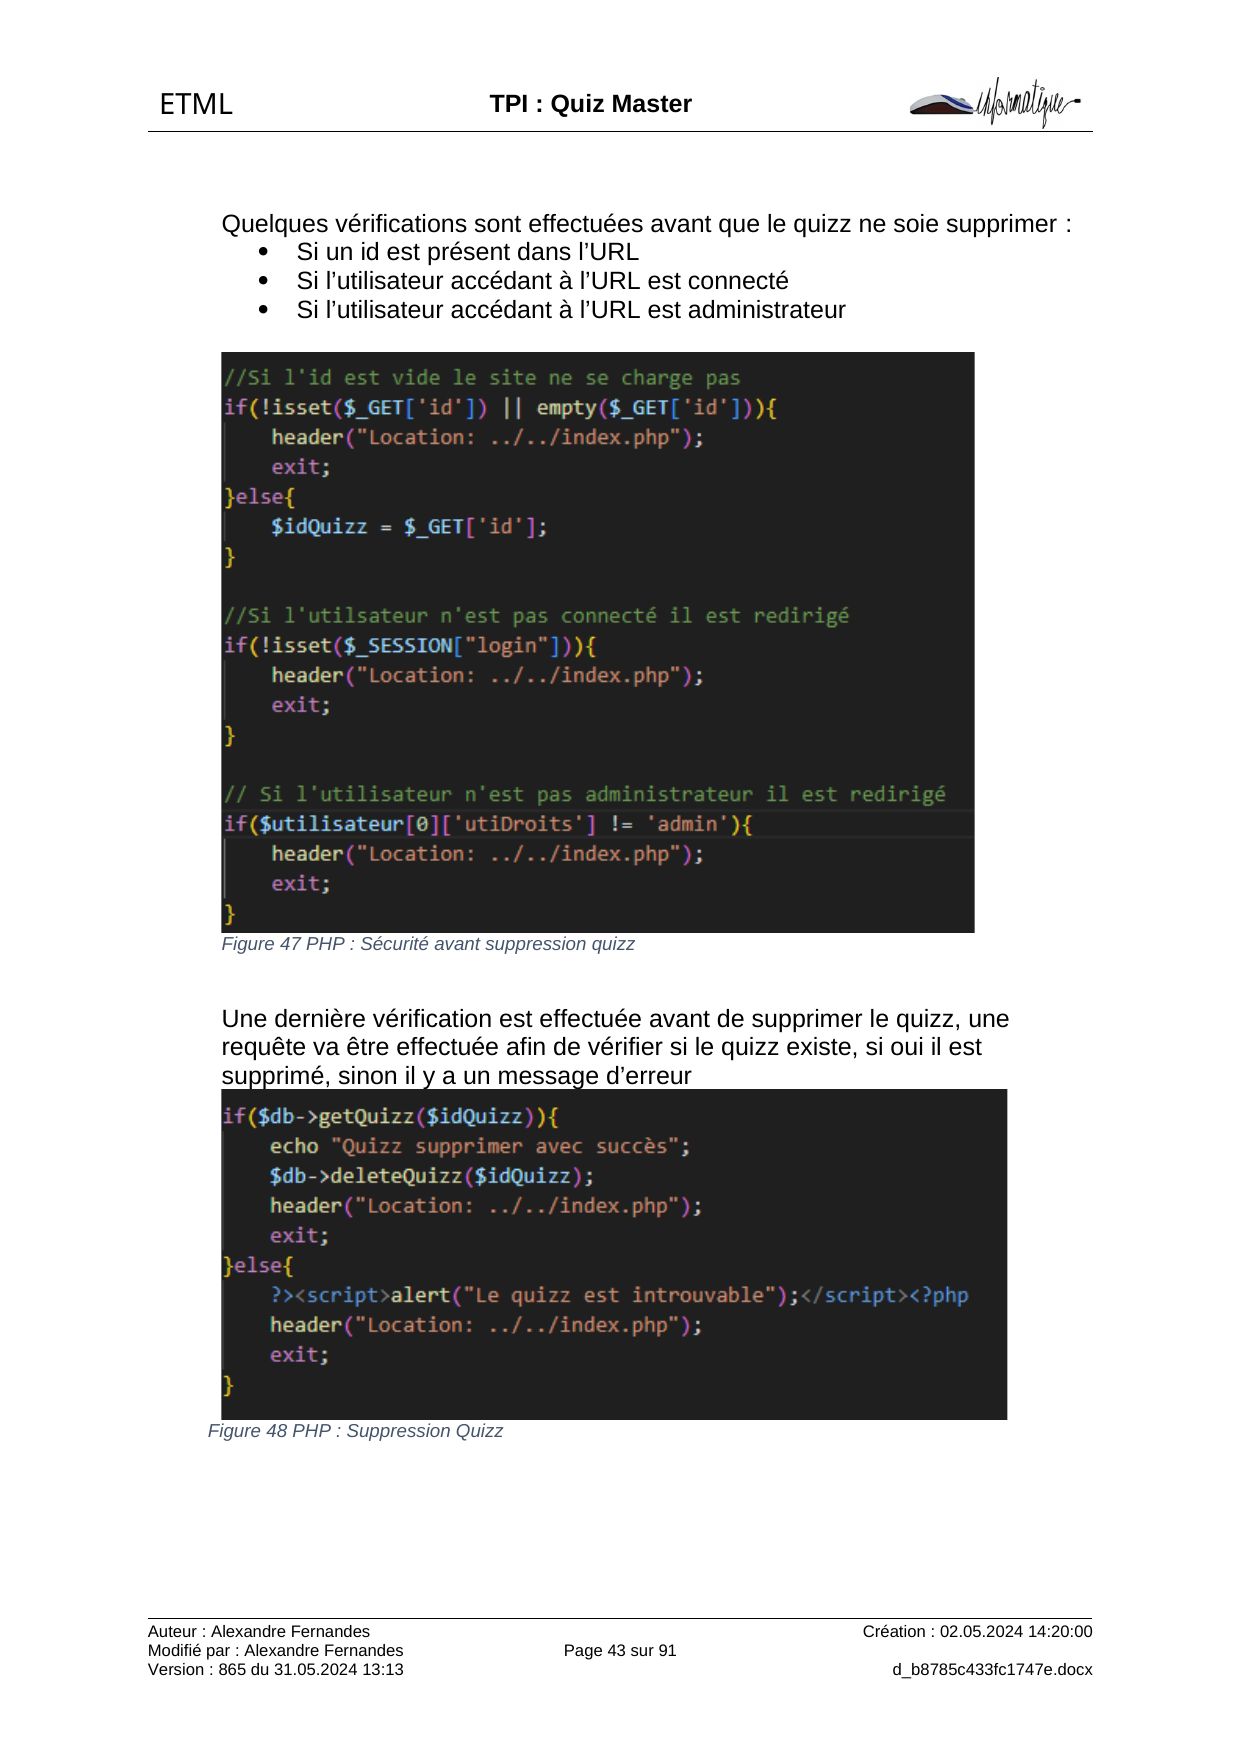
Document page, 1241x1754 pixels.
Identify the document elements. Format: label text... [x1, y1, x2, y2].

text Figure 48 PHP : Suppression Quizz [148, 1419, 1092, 1441]
list Si l’utilisateur accédant à l’URL est administrateur [259, 295, 1092, 324]
text Figure 47 PHP : Sécurité avant suppression quizz [221, 932, 1092, 954]
text Quelques vérifications sont effectuées avant que le quizz ne soie supprimer : [221, 208, 1092, 237]
list Si l’utilisateur accédant à l’URL est connecté [259, 266, 1092, 295]
text Une dernière vérification est effectuée avant de supprimer le quizz, une requête va être effectuée afin de vérifier si le quizz existe, si oui il est supprimé, sinon il y a un message d’erreur [221, 1003, 1092, 1090]
list Si un id est présent dans l’URL [259, 237, 1092, 266]
picture [909, 77, 1082, 129]
picture [221, 352, 975, 933]
picture [221, 1089, 1008, 1420]
